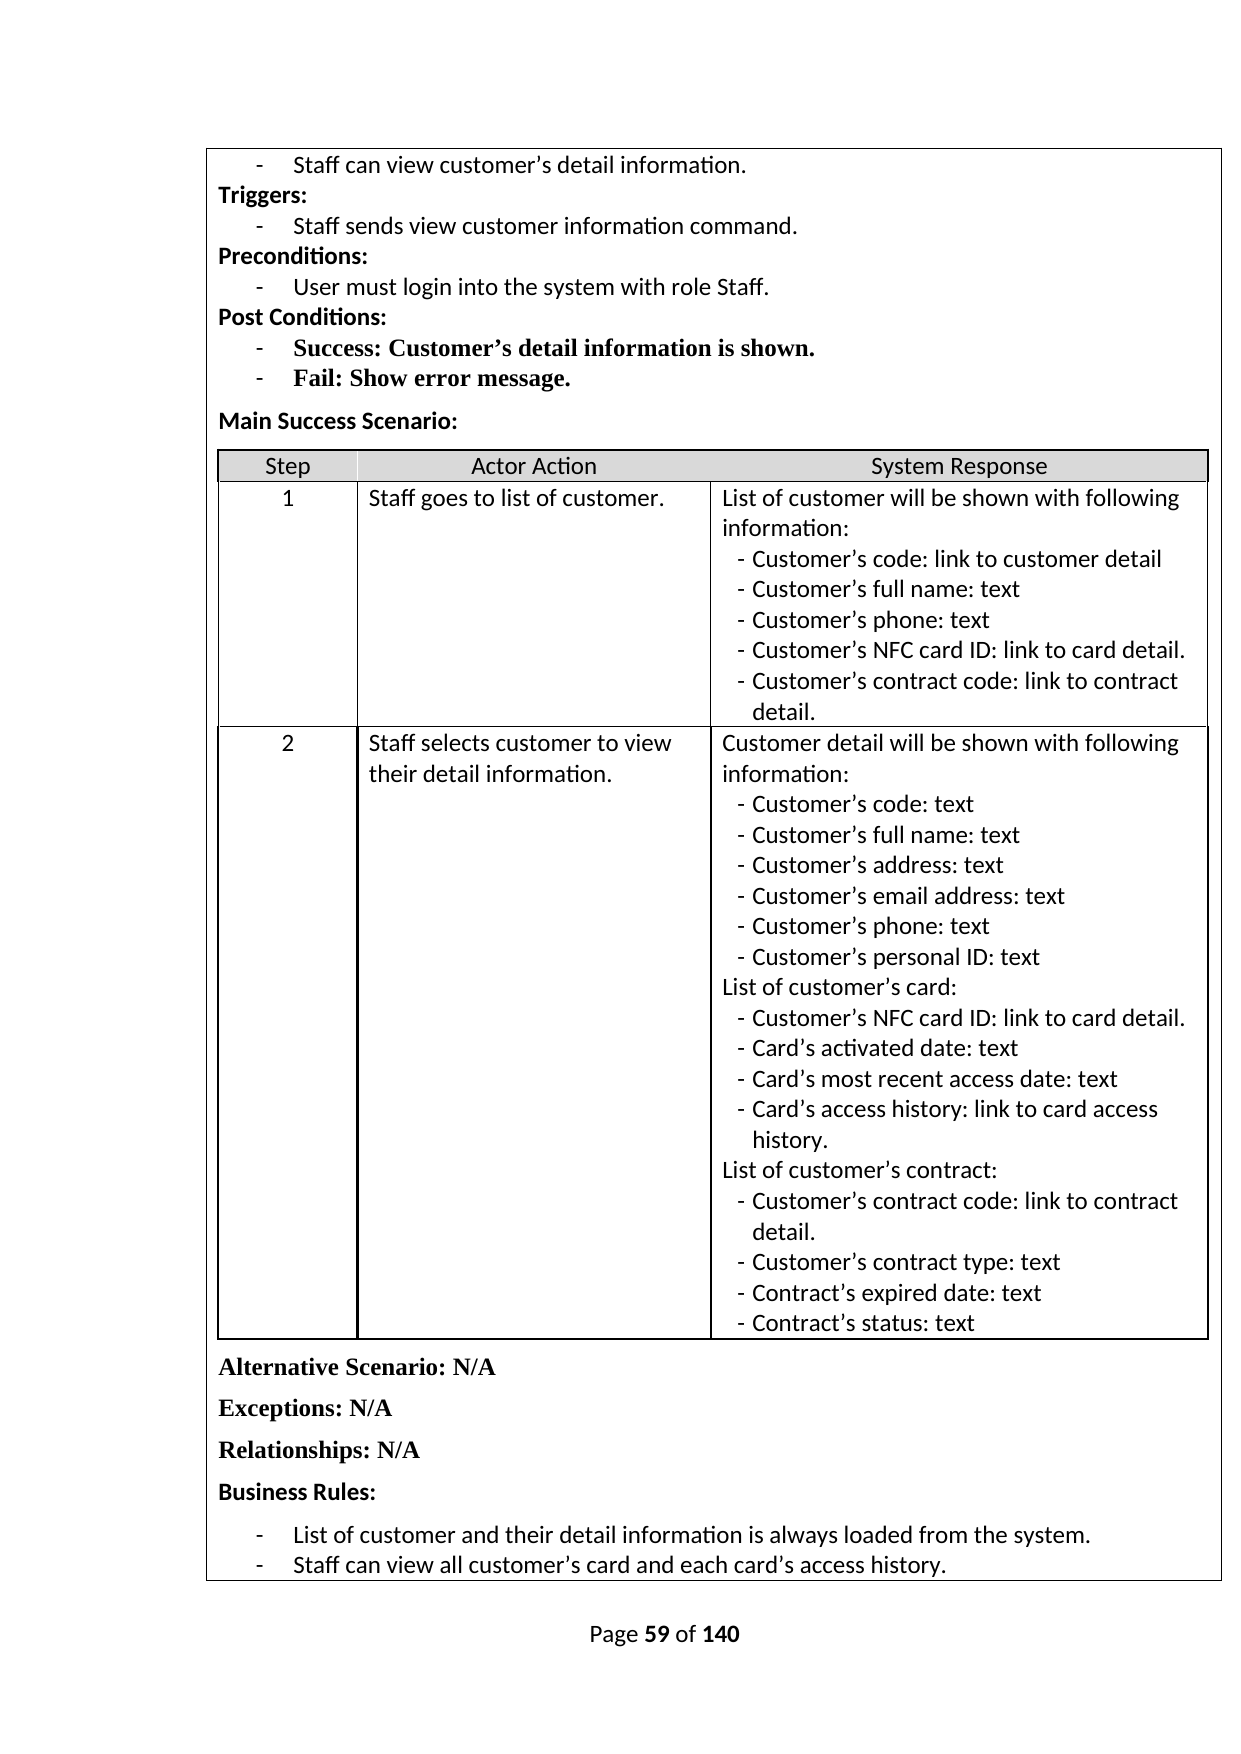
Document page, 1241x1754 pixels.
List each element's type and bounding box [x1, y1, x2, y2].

table_cell [207, 149, 1221, 1580]
